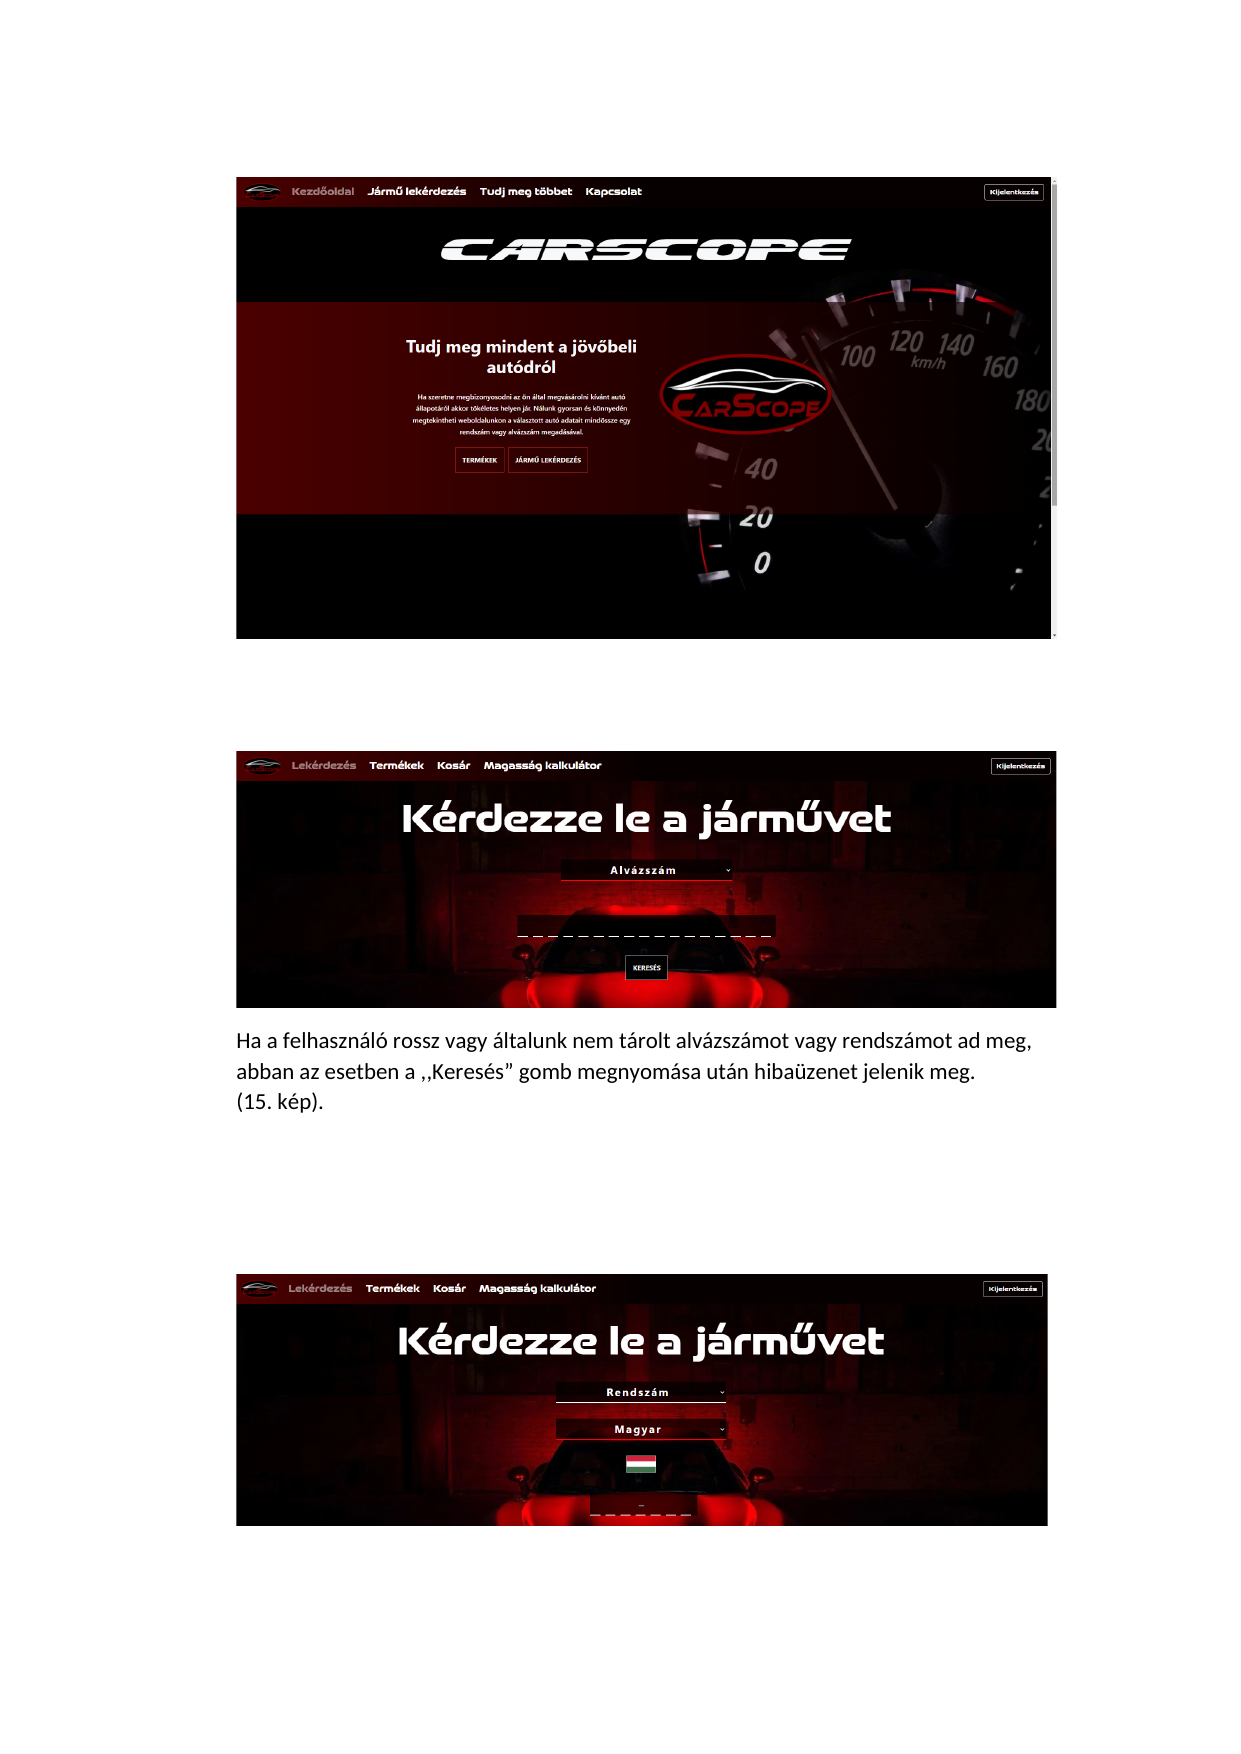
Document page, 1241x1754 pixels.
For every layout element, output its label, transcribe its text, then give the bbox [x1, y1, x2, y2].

picture [236, 751, 1057, 1008]
picture [236, 177, 1058, 639]
text Ha a felhasználó rossz vagy általunk nem tárolt alvázszámot vagy rendszámot ad meg, abban az esetben a ,,Keresés” gomb megnyomása után hibaüzenet jelenik meg. (15. kép). [236, 1027, 1063, 1115]
picture [236, 1274, 1048, 1526]
